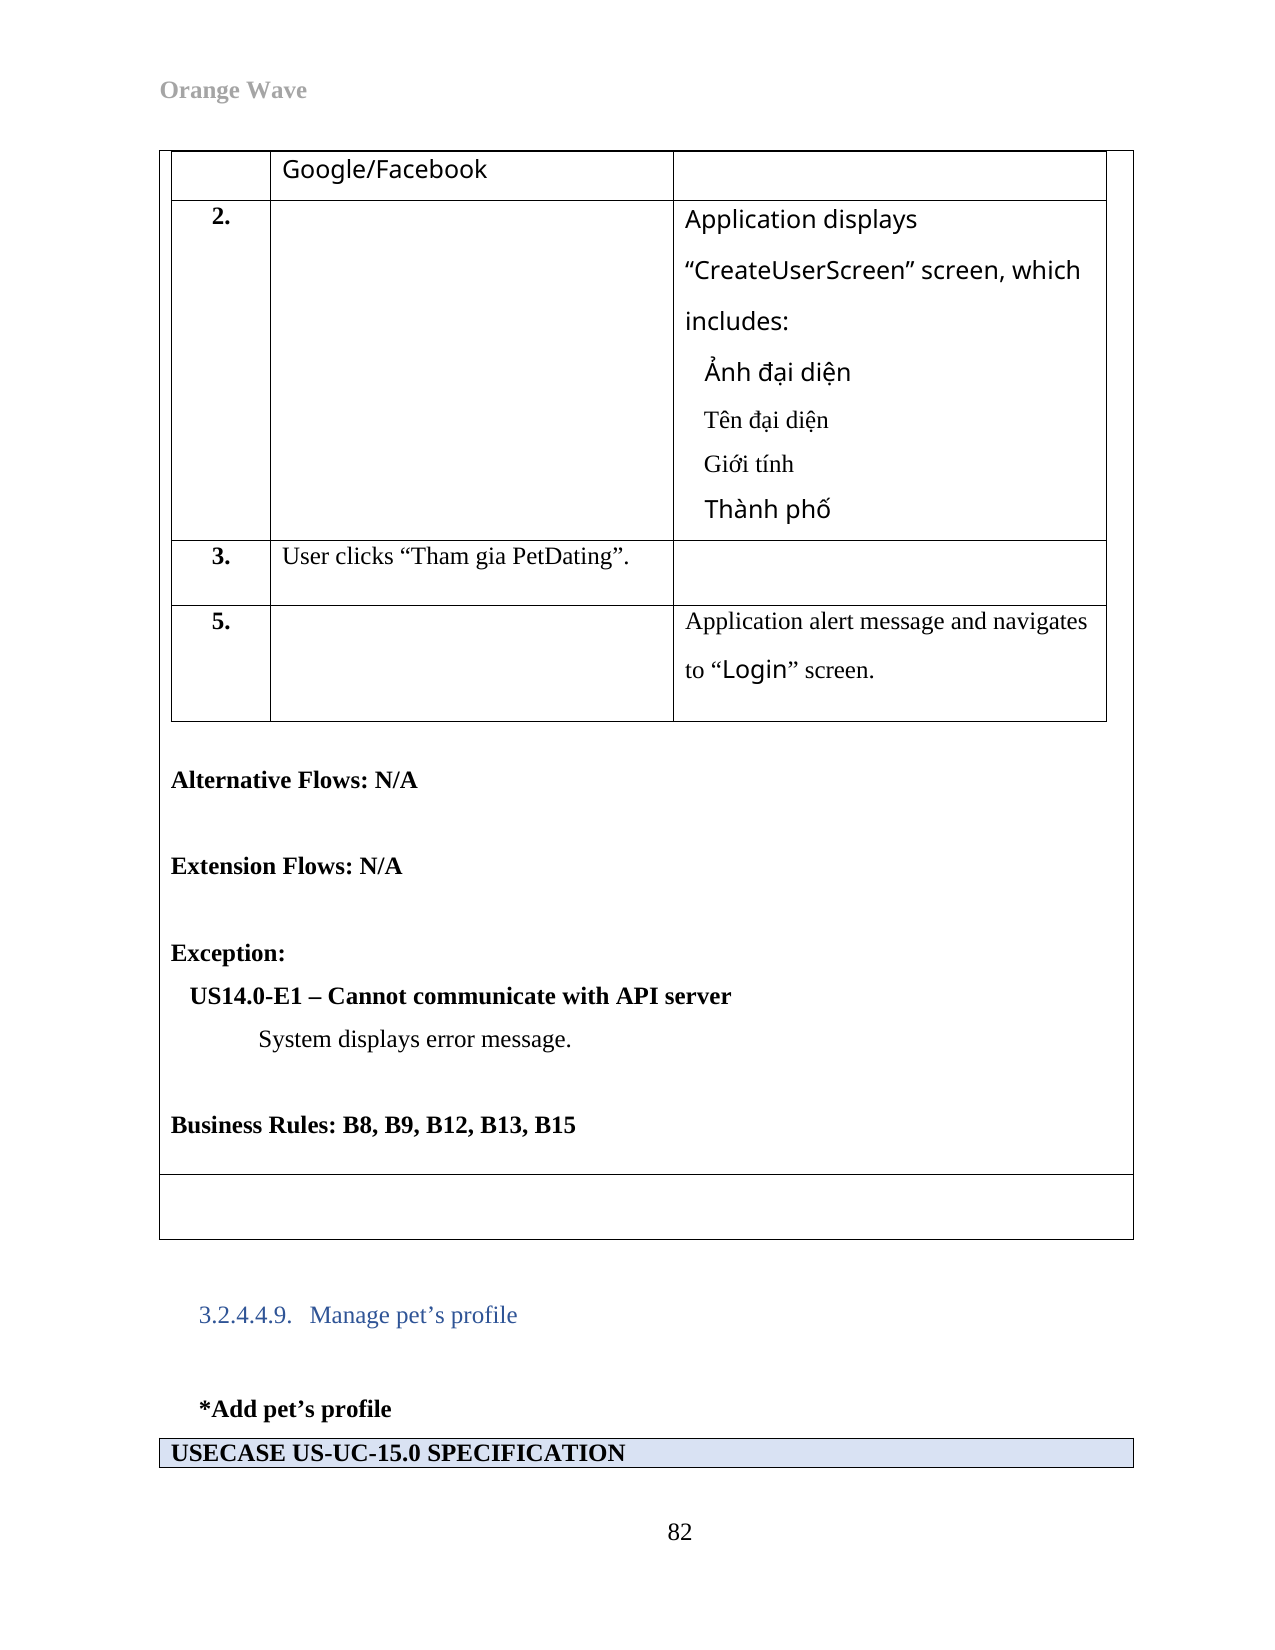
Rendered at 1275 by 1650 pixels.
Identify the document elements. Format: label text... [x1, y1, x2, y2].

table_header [160, 1439, 1133, 1467]
text *Add pet’s profile [199, 1394, 1200, 1423]
list Manage pet’s profile [199, 1300, 1200, 1328]
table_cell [160, 151, 1133, 1174]
table_cell [160, 1175, 1133, 1239]
